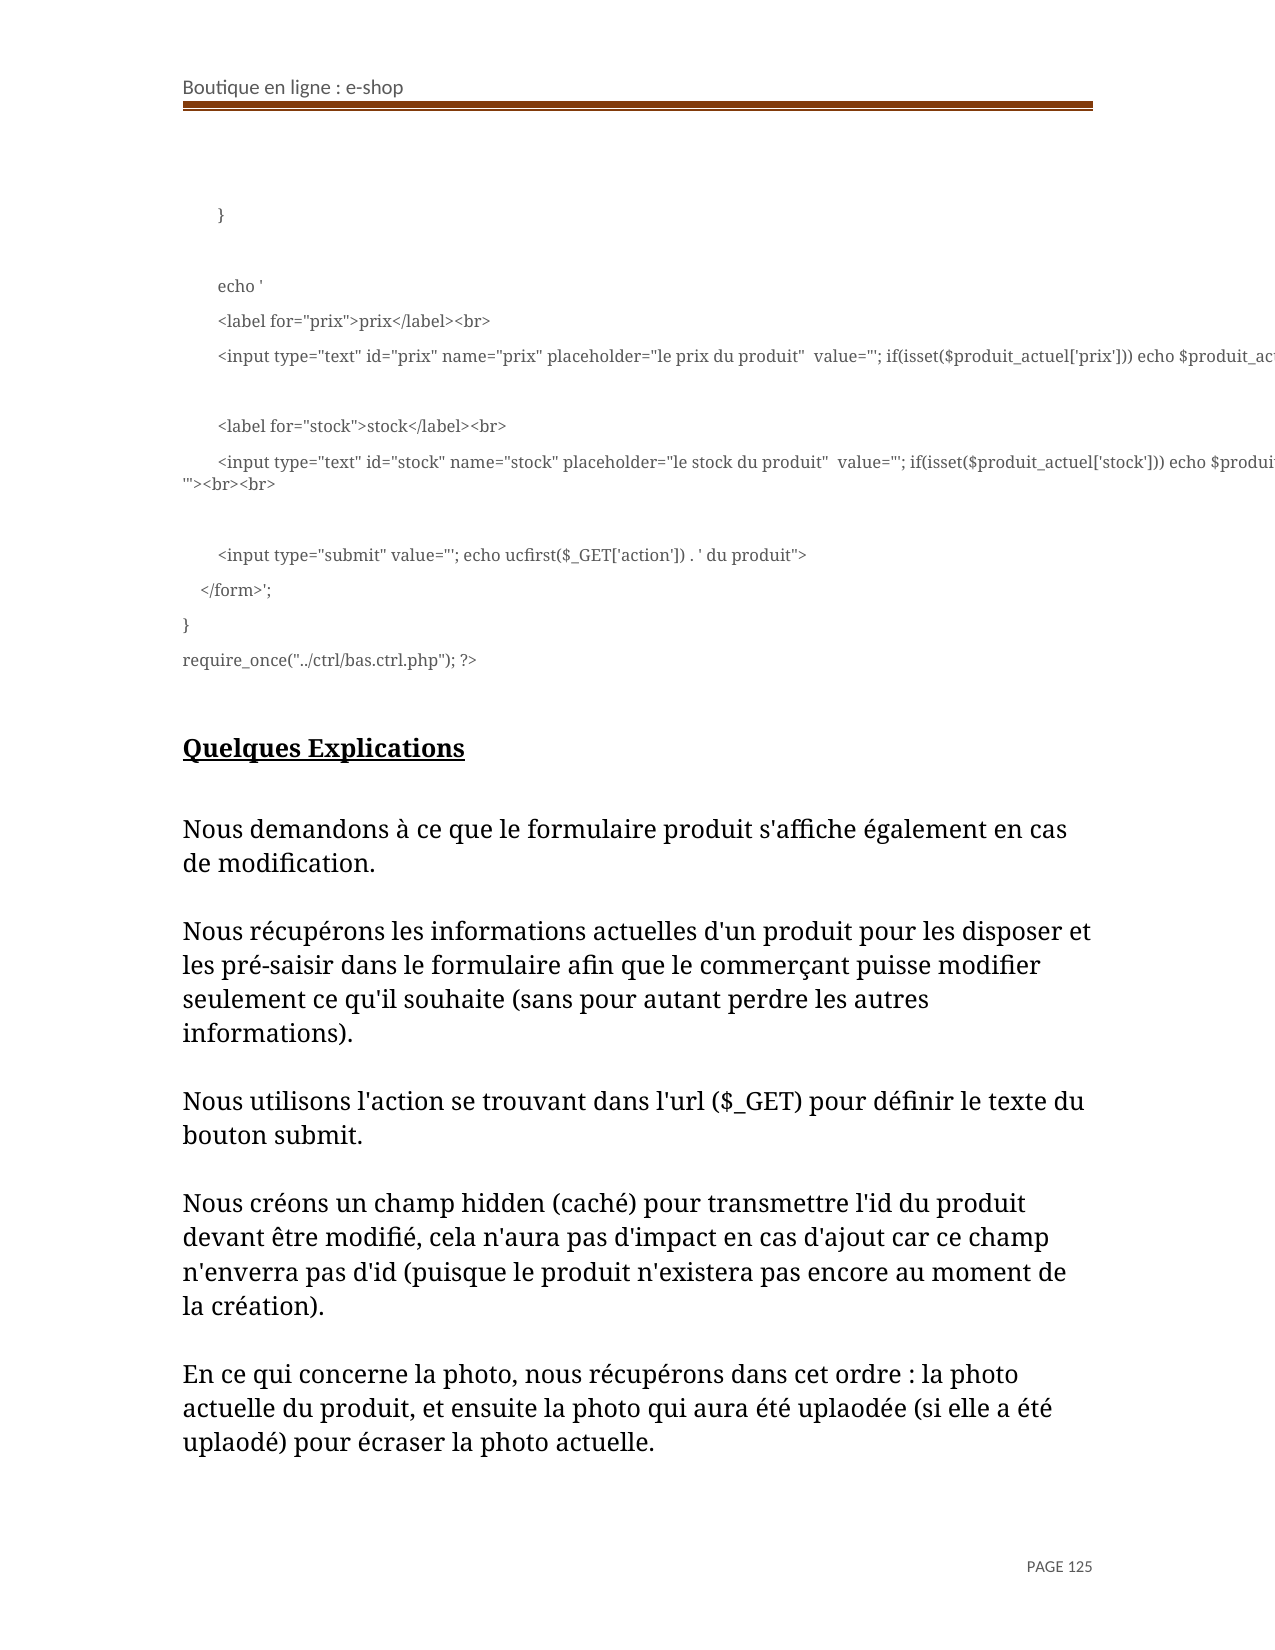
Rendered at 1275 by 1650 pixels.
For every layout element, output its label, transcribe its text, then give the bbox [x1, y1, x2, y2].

text Quelques Explications [182, 697, 1093, 765]
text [182, 777, 1093, 1493]
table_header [183, 191, 1275, 684]
